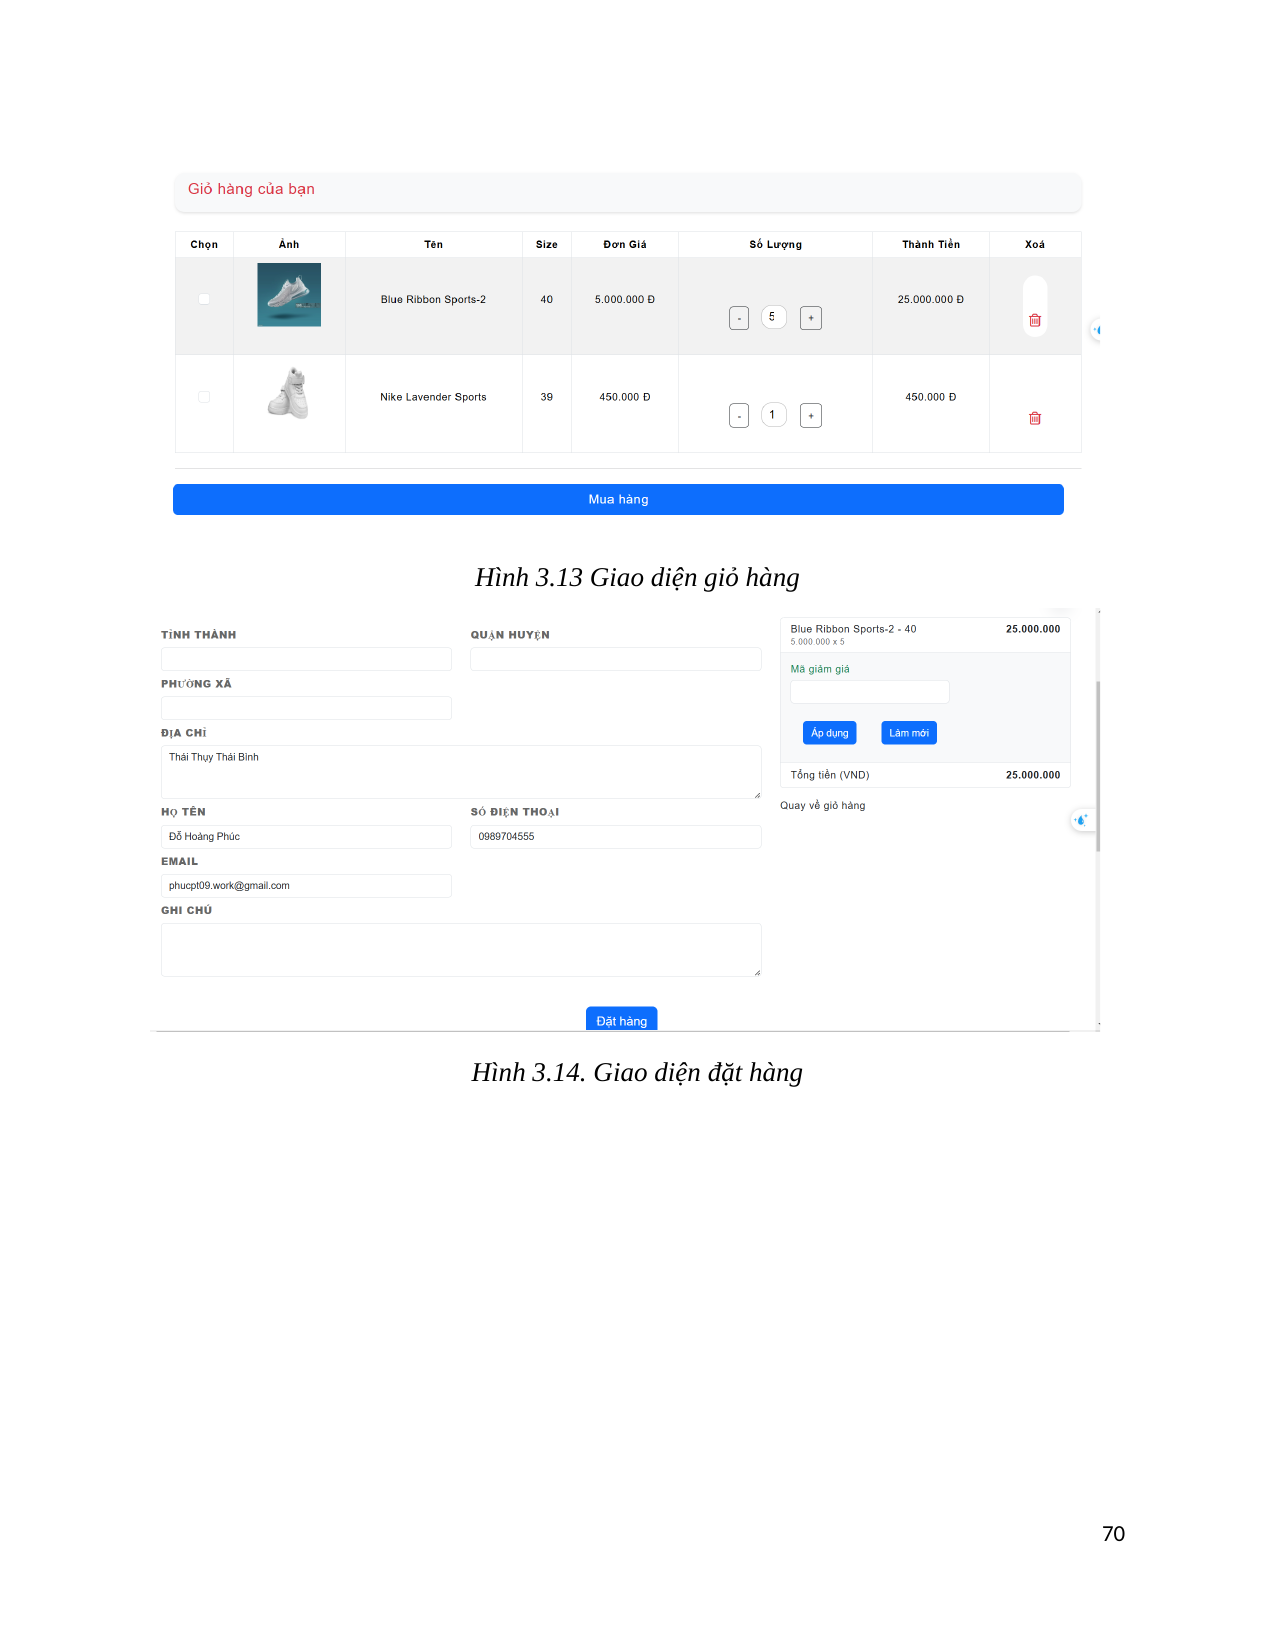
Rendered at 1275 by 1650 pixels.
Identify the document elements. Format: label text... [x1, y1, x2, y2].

text Hình 3.14. Giao diện đặt hàng [151, 1056, 1122, 1088]
picture [150, 150, 1100, 537]
text Hình 3.13 Giao diện giỏ hàng [151, 561, 1122, 593]
picture [150, 608, 1100, 1032]
